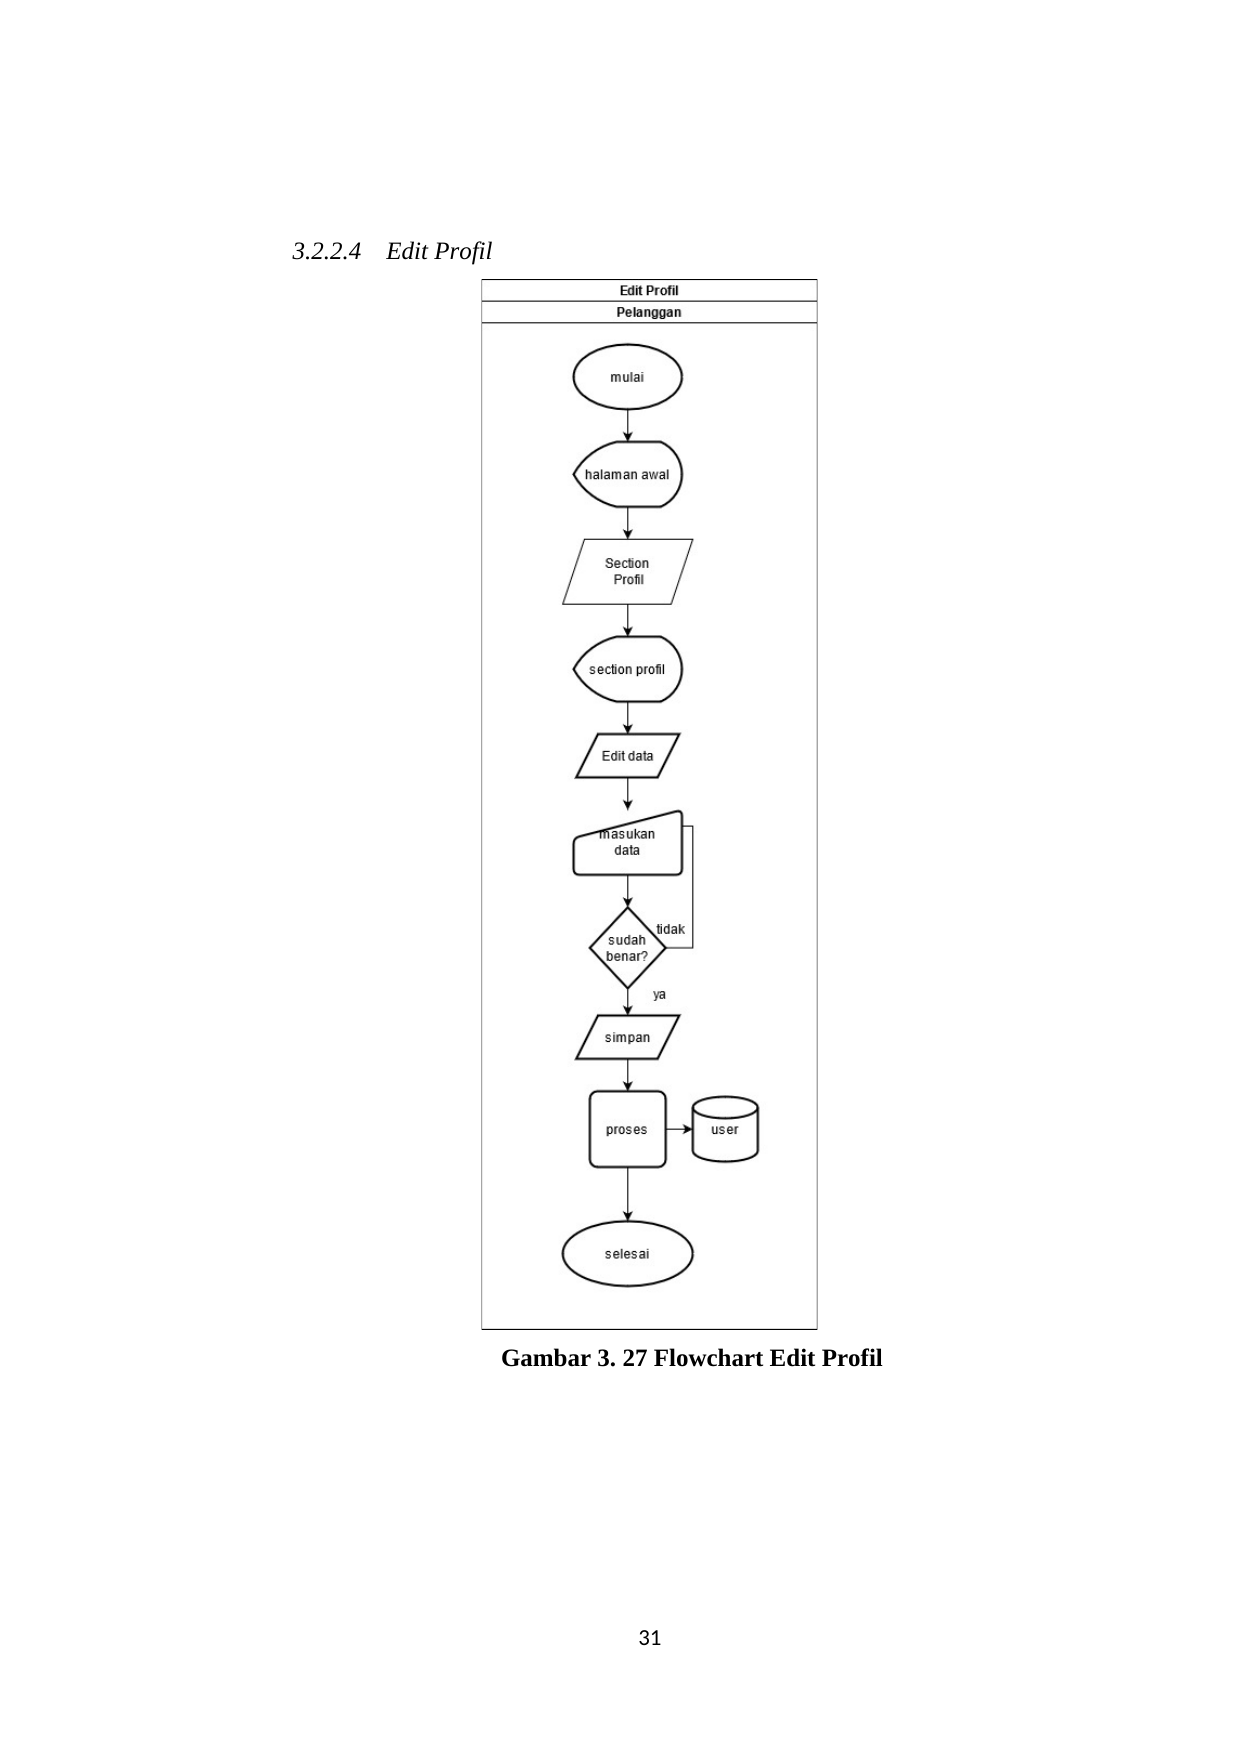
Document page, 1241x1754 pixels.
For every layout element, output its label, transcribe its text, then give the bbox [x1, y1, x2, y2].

picture [481, 279, 818, 1330]
text Gambar 3. 27 Flowchart Edit Profil [321, 1343, 1063, 1372]
subtitle Edit Profil [292, 236, 1063, 265]
